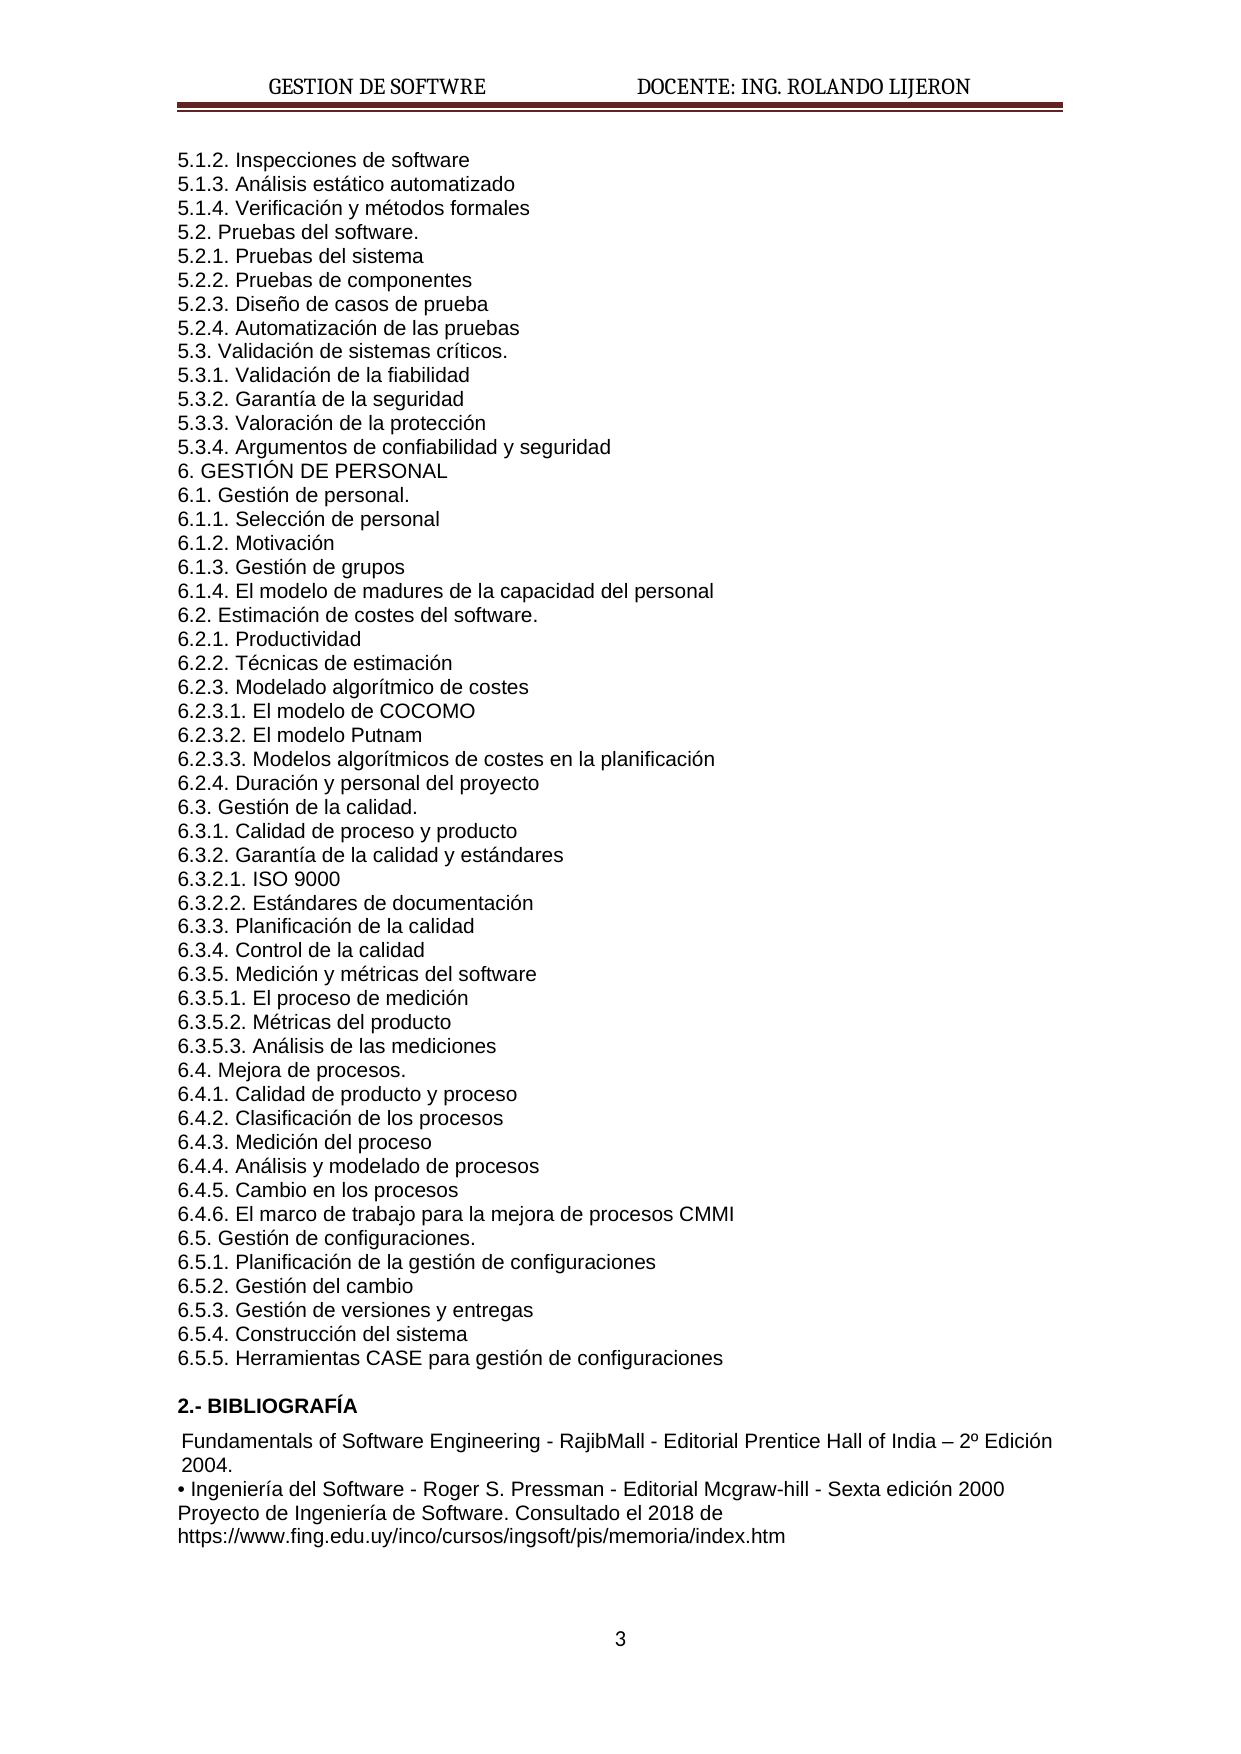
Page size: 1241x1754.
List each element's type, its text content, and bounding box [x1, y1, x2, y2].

text 5.2.1. Pruebas del sistema [177, 243, 1063, 267]
text 5.2. Pruebas del software. [177, 219, 1063, 243]
text 5.1.2. Inspecciones de software [177, 148, 1063, 172]
text 6.4.4. Análisis y modelado de procesos [177, 1154, 1063, 1178]
text 6.3.5.3. Análisis de las mediciones [177, 1034, 1063, 1058]
text 6.3.4. Control de la calidad [177, 938, 1063, 962]
text 6.5.5. Herramientas CASE para gestión de configuraciones [177, 1346, 1063, 1369]
text 6.4.6. El marco de trabajo para la mejora de procesos CMMI [177, 1202, 1063, 1226]
text 5.1.3. Análisis estático automatizado [177, 172, 1063, 196]
text 6.3.2.2. Estándares de documentación [177, 890, 1063, 914]
text 6.4.1. Calidad de producto y proceso [177, 1082, 1063, 1106]
text 5.3.1. Validación de la fiabilidad [177, 363, 1063, 387]
text 6.4. Mejora de procesos. [177, 1058, 1063, 1082]
text 6.2.3.3. Modelos algorítmicos de costes en la planificación [177, 747, 1063, 771]
text 6.2. Estimación de costes del software. [177, 603, 1063, 627]
text 5.2.3. Diseño de casos de prueba [177, 291, 1063, 315]
text 6.3.1. Calidad de proceso y producto [177, 818, 1063, 842]
text 6.5.4. Construcción del sistema [177, 1322, 1063, 1346]
text 6.2.3.2. El modelo Putnam [177, 723, 1063, 747]
text 6.2.3.1. El modelo de COCOMO [177, 699, 1063, 723]
text 5.1.4. Verificación y métodos formales [177, 196, 1063, 219]
text 6.2.4. Duración y personal del proyecto [177, 771, 1063, 794]
text 6.2.3. Modelado algorítmico de costes [177, 675, 1063, 699]
text 6.3.3. Planificación de la calidad [177, 914, 1063, 938]
text • Ingeniería del Software - Roger S. Pressman - Editorial Mcgraw-hill - Sexta edición 2000 [177, 1417, 1063, 1500]
text 6.3.5. Medición y métricas del software [177, 962, 1063, 986]
text 5.3.3. Valoración de la protección [177, 411, 1063, 435]
text 6.1. Gestión de personal. [177, 483, 1063, 507]
text 6.3.5.1. El proceso de medición [177, 986, 1063, 1010]
text 6.4.3. Medición del proceso [177, 1130, 1063, 1154]
text 6.5. Gestión de configuraciones. [177, 1226, 1063, 1250]
text 6.5.2. Gestión del cambio [177, 1274, 1063, 1298]
text 6.4.2. Clasificación de los procesos [177, 1106, 1063, 1130]
text 6. GESTIÓN DE PERSONAL [177, 459, 1063, 483]
text Proyecto de Ingeniería de Software. Consultado el 2018 de https://www.fing.edu.uy/inco/cursos/ingsoft/pis/memoria/index.htm [177, 1500, 1063, 1548]
text 6.1.2. Motivación [177, 531, 1063, 555]
text 6.4.5. Cambio en los procesos [177, 1178, 1063, 1202]
text 6.3. Gestión de la calidad. [177, 794, 1063, 818]
text Fundamentals of Software Engineering - RajibMall - Editorial Prentice Hall of India – 2º Edición 2004. [181, 1428, 1059, 1476]
text 5.2.4. Automatización de las pruebas [177, 315, 1063, 339]
text 6.5.1. Planificación de la gestión de configuraciones [177, 1250, 1063, 1274]
text 6.1.4. El modelo de madures de la capacidad del personal [177, 579, 1063, 603]
text 6.1.3. Gestión de grupos [177, 555, 1063, 579]
text 6.1.1. Selección de personal [177, 507, 1063, 531]
text 5.3.2. Garantía de la seguridad [177, 387, 1063, 411]
text 6.3.2.1. ISO 9000 [177, 866, 1063, 890]
text 6.3.5.2. Métricas del producto [177, 1010, 1063, 1034]
text 6.2.1. Productividad [177, 627, 1063, 651]
text 5.2.2. Pruebas de componentes [177, 267, 1063, 291]
text 2.- BIBLIOGRAFÍA [177, 1393, 1063, 1417]
text 6.5.3. Gestión de versiones y entregas [177, 1298, 1063, 1322]
text 5.3. Validación de sistemas críticos. [177, 339, 1063, 363]
text 6.2.2. Técnicas de estimación [177, 651, 1063, 675]
text 5.3.4. Argumentos de confiabilidad y seguridad [177, 435, 1063, 459]
text 6.3.2. Garantía de la calidad y estándares [177, 842, 1063, 866]
